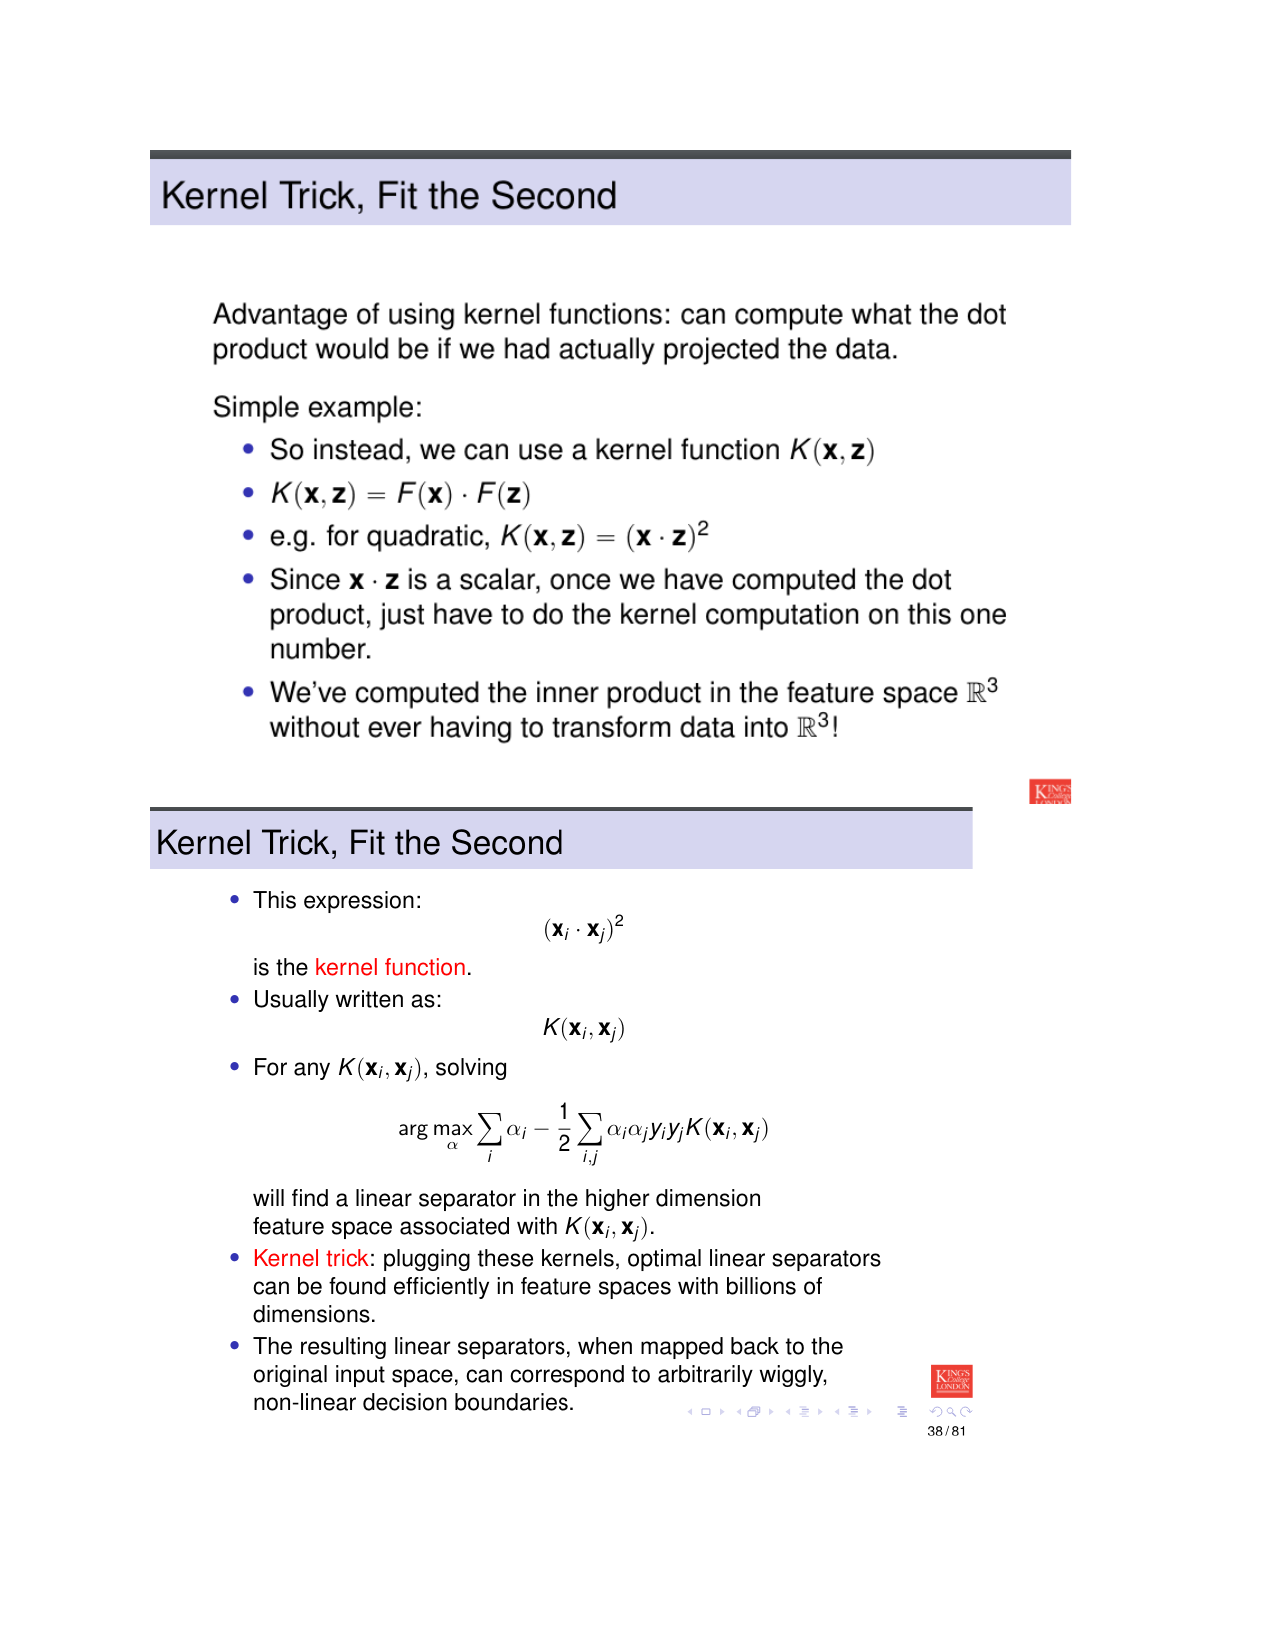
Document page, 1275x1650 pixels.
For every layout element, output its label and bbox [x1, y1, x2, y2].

picture [150, 807, 973, 1436]
picture [150, 150, 1072, 804]
